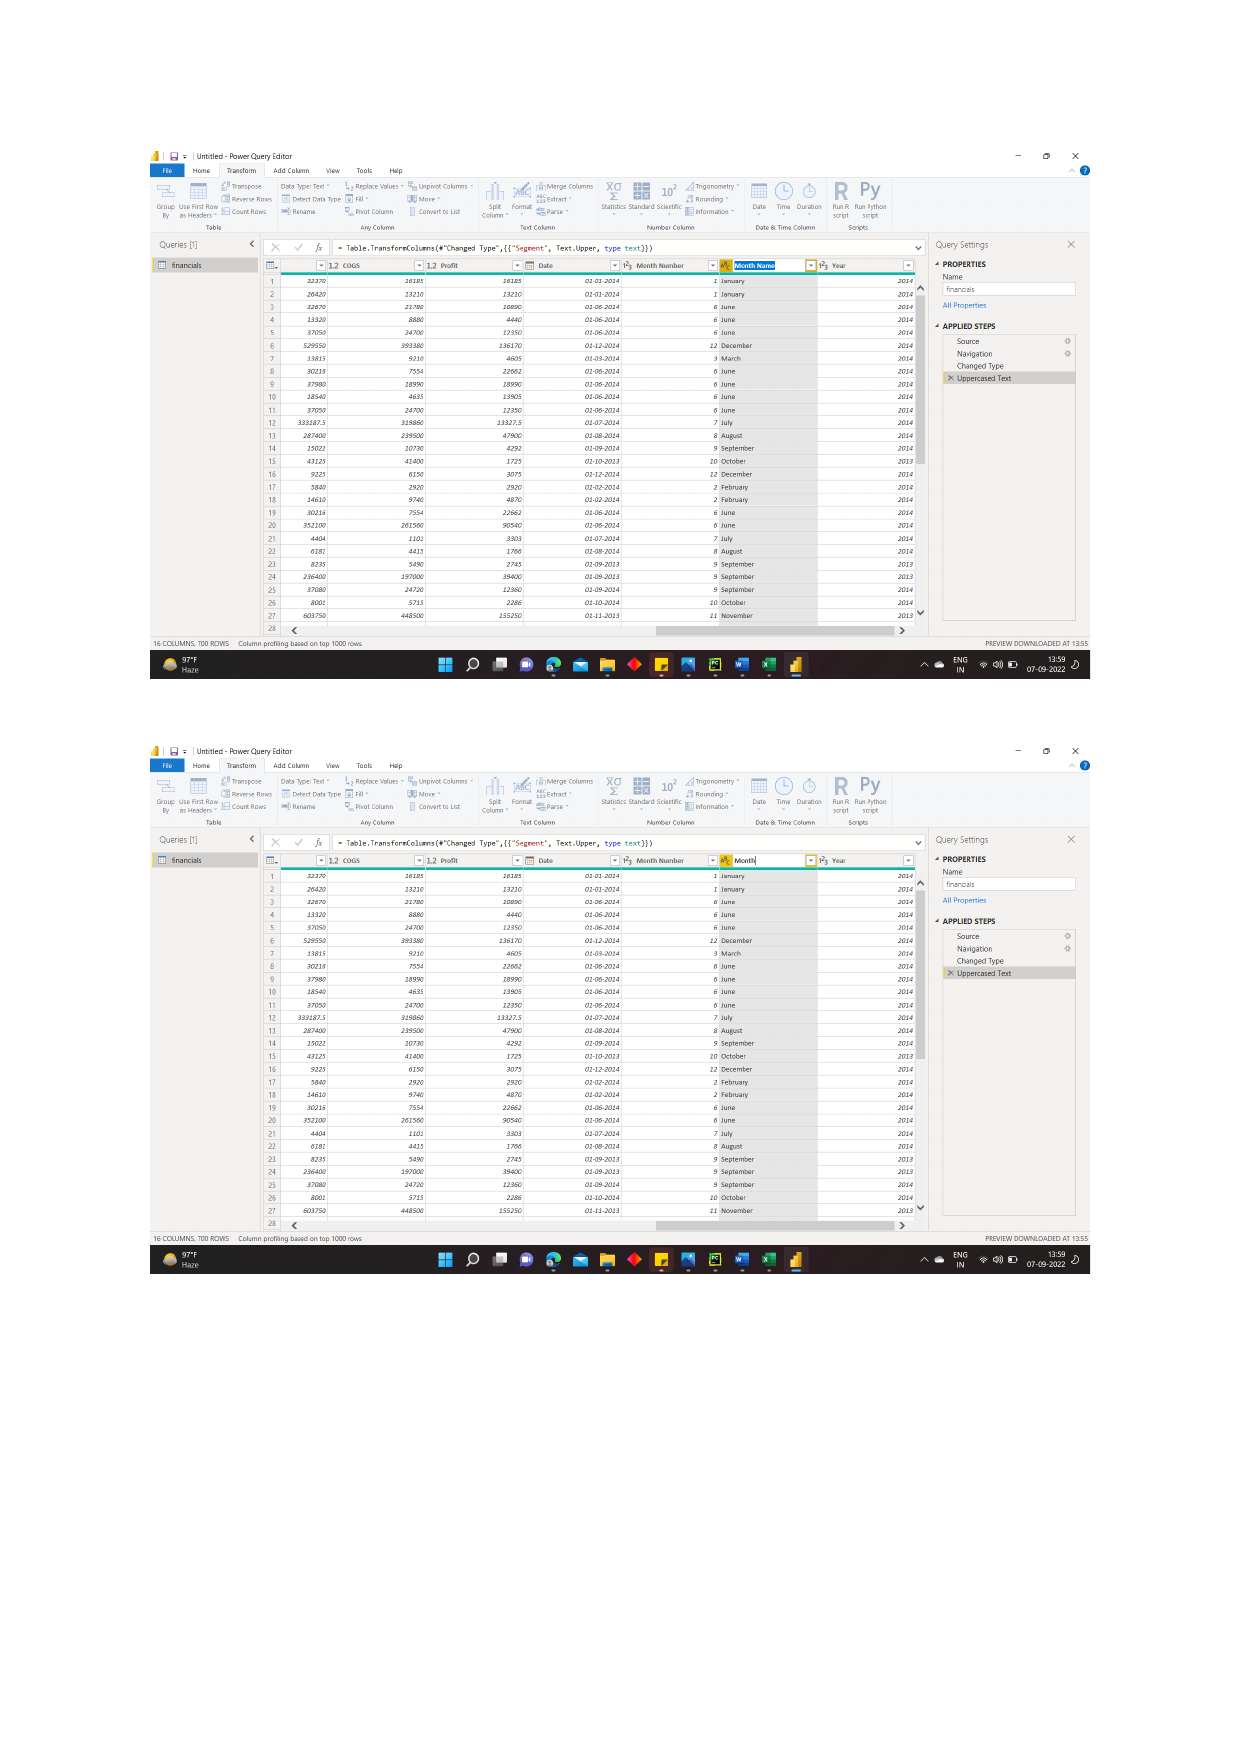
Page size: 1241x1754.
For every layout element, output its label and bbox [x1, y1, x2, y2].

picture [150, 150, 1091, 679]
picture [150, 744, 1091, 1274]
